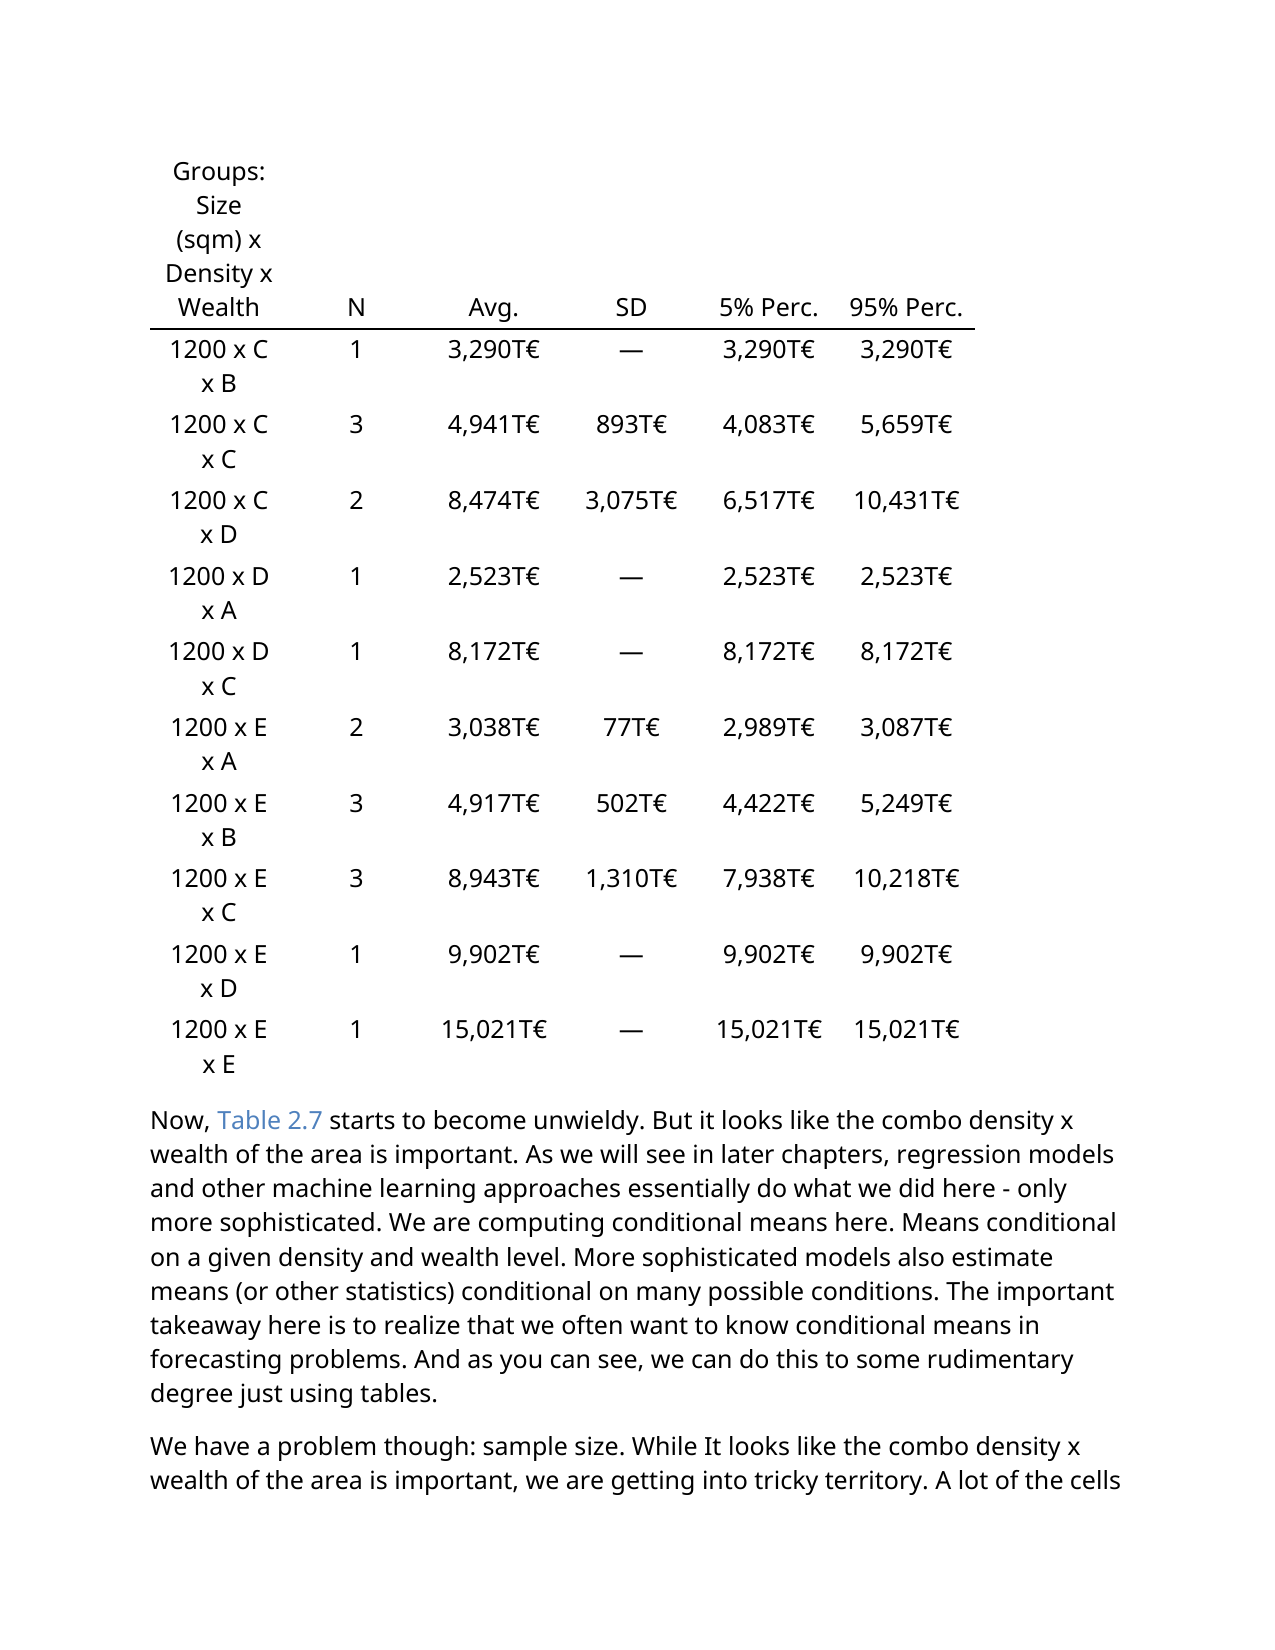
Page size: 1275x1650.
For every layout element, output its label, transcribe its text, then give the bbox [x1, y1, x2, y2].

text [150, 1428, 1125, 1496]
text Now, Table 2.7 starts to become unwieldy. But it looks like the combo density x wealth of the area is important. As we will see in later chapters, regression models and other machine learning approaches essentially do what we did here - only more sophisticated. We are computing conditional means here. Means conditional on a given density and wealth level. More sophisticated models also estimate means (or other statistics) conditional on many possible conditions. The important takeaway here is to realize that we often want to know conditional means in forecasting problems. And as you can see, we can do this to some rudimentary degree just using tables. [150, 1103, 1125, 1409]
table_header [139, 150, 1114, 1084]
